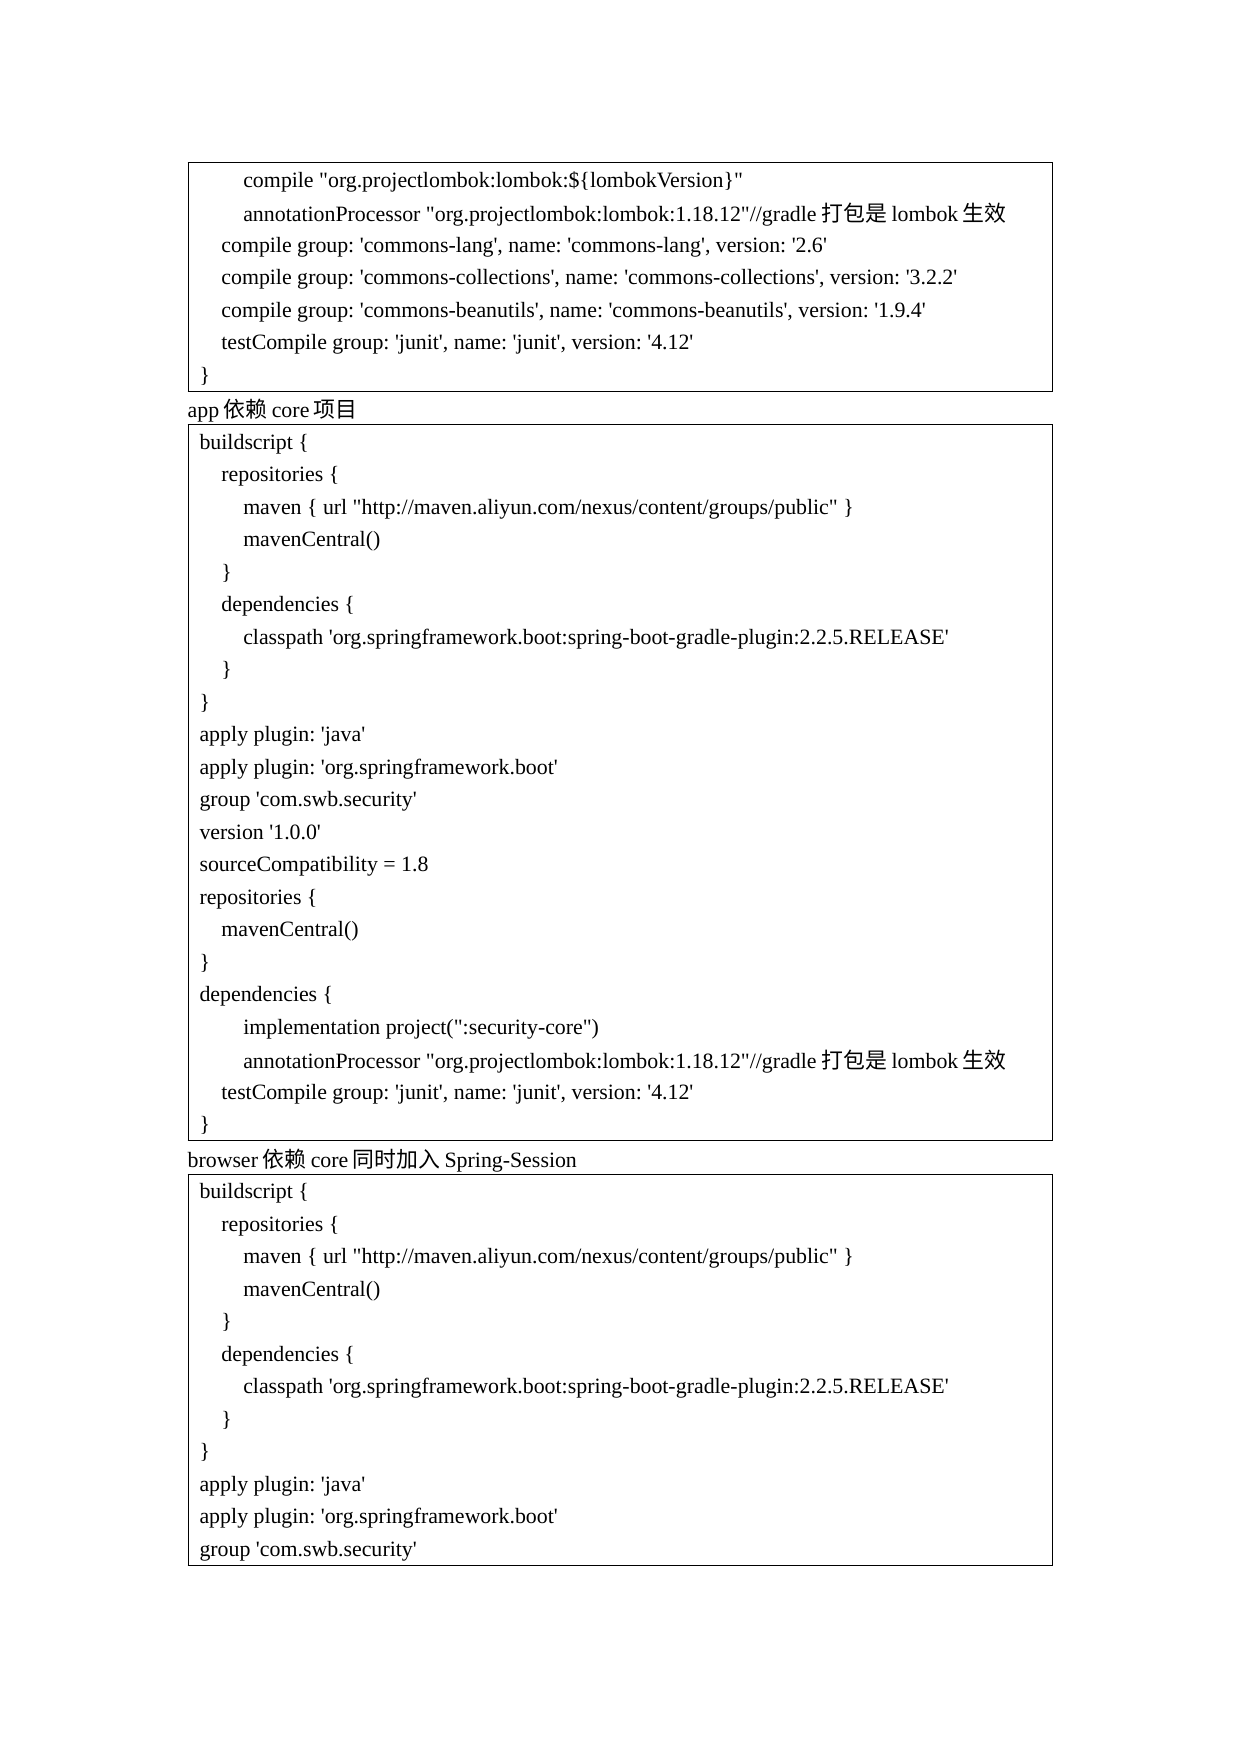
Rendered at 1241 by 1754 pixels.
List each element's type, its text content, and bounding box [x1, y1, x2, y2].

text browser依赖core同时加入Spring-Session [187, 1141, 1053, 1174]
text app依赖core项目 [187, 392, 1053, 424]
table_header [189, 1175, 1052, 1565]
table_header buildscript { repositories { maven { url "http://maven.aliyun.com/nexus/content/groups/public" } mavenCentral() } dependencies { classpath 'org.springframework.boot:spring-boot-gradle-plugin:2.2.5.RELEASE' } } apply plugin: 'java' apply plugin: 'org.springframework.boot' group 'com.swb.security' version '1.0.0' sourceCompatibility = 1.8 repositories { mavenCentral() } dependencies { implementation project(":security-core") annotationProcessor "org.projectlombok:lombok:1.18.12"//gradle打包是lombok生效 testCompile group: 'junit', name: 'junit', version: '4.12' } [189, 425, 1052, 1140]
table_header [189, 163, 1052, 391]
